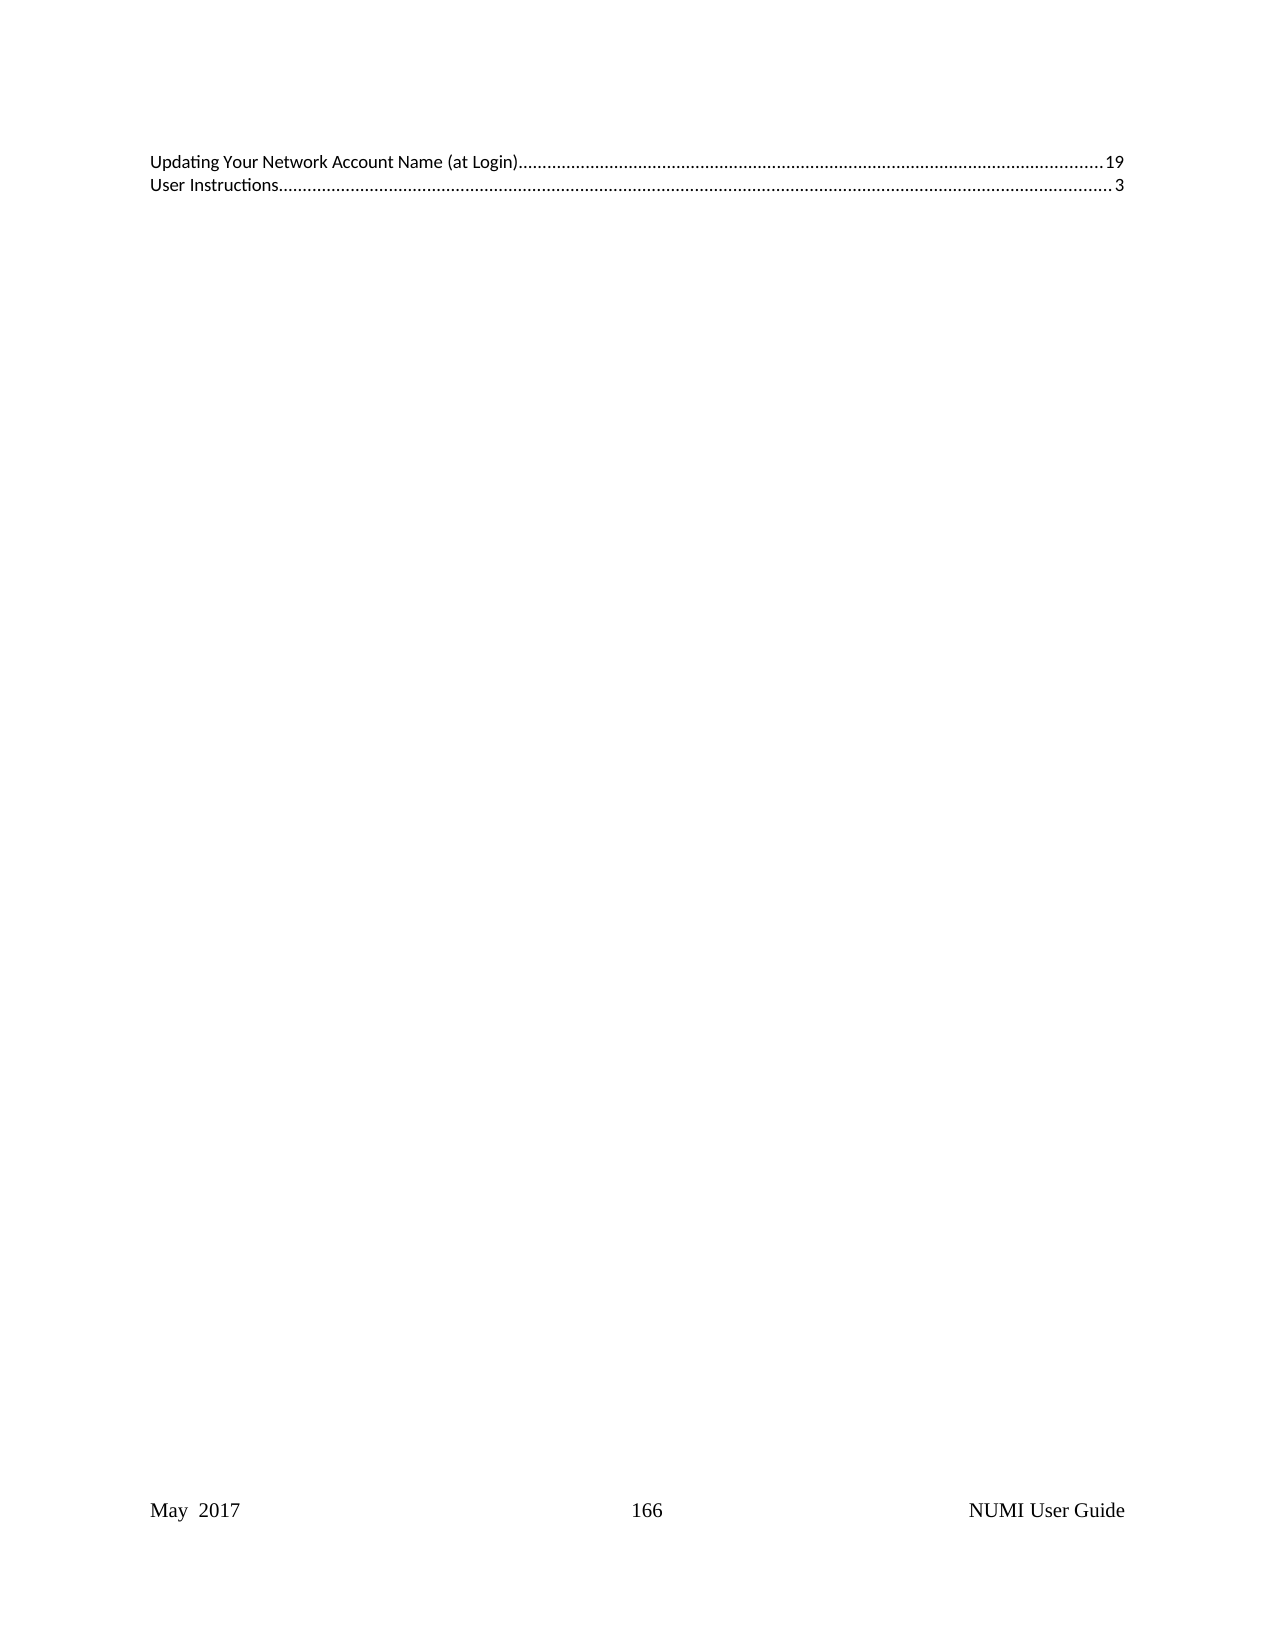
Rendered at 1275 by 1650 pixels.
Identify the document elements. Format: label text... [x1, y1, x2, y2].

text User Instructions 3 [150, 173, 1125, 196]
text Updating Your Network Account Name (at Login) 19 [150, 150, 1125, 173]
